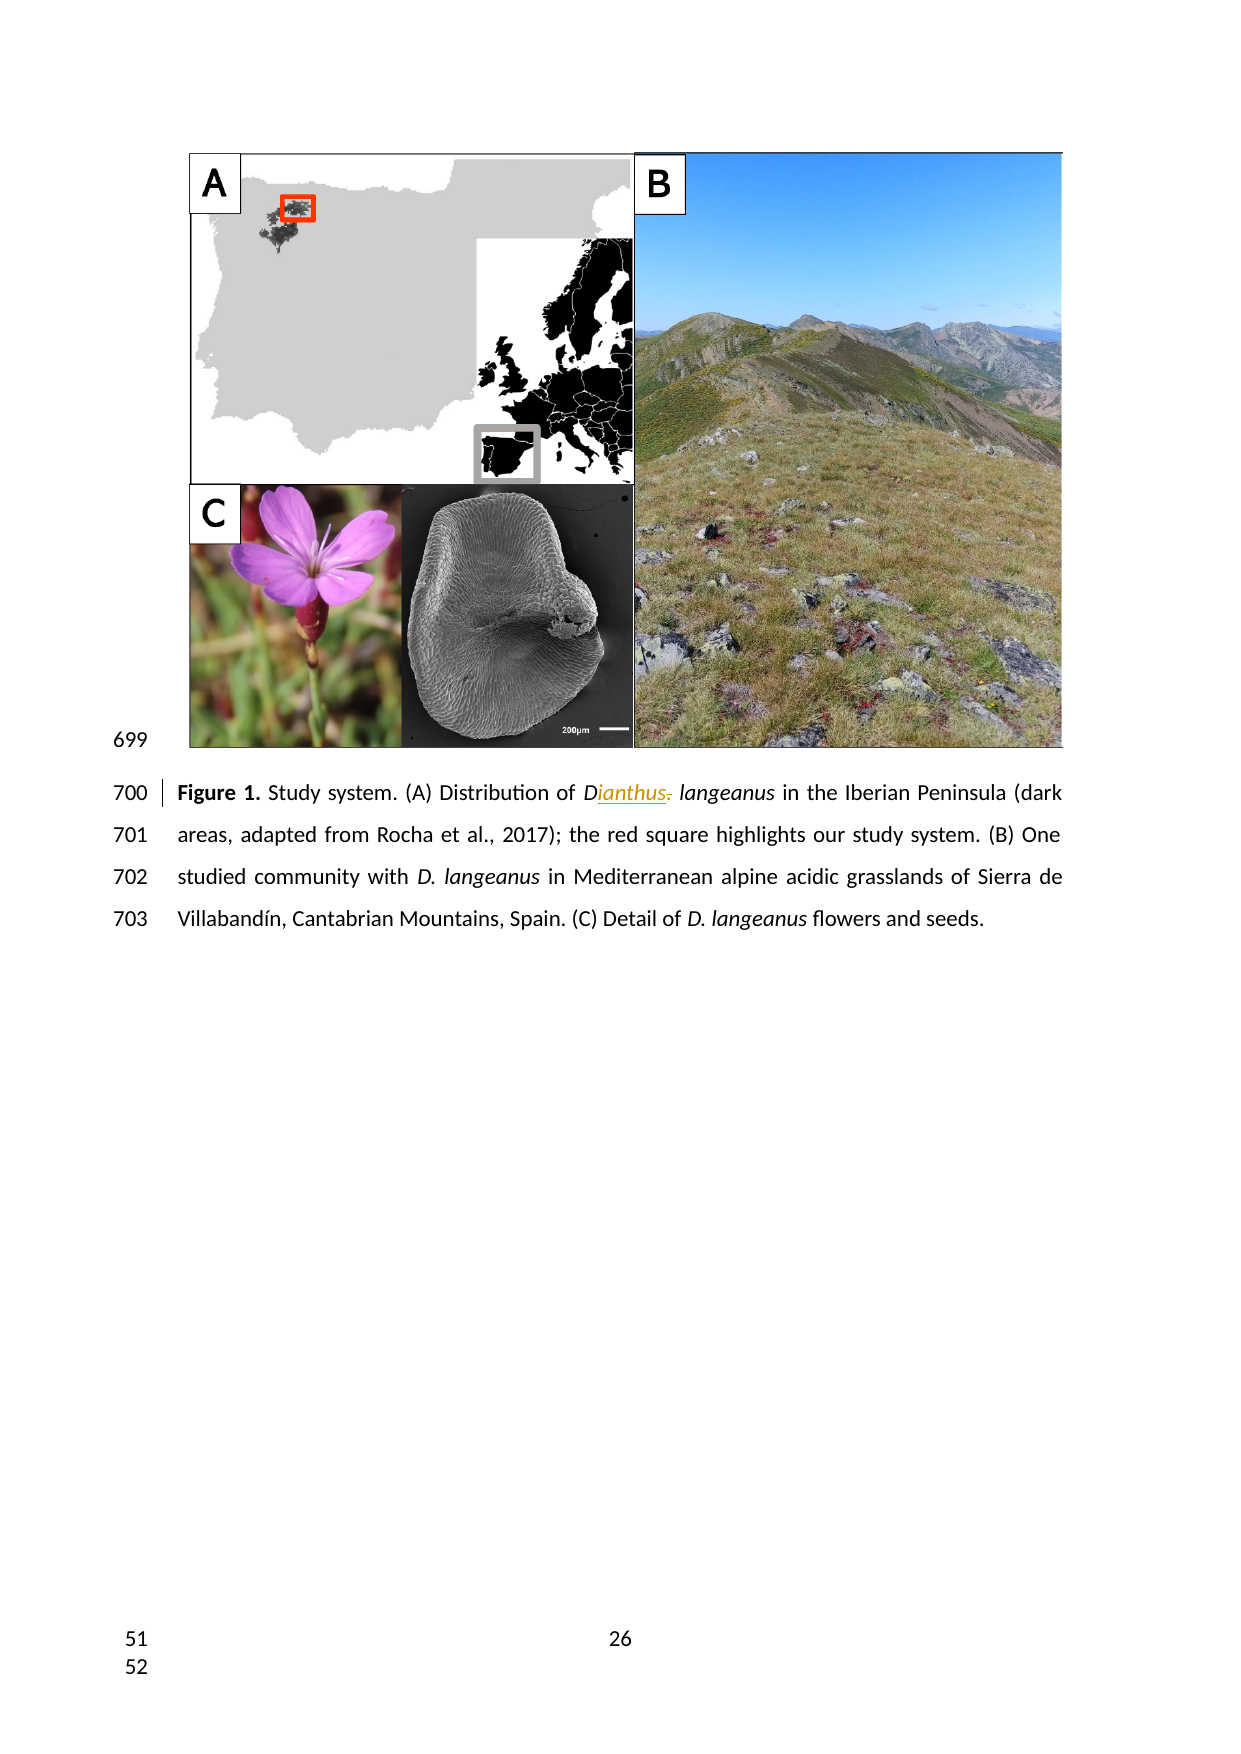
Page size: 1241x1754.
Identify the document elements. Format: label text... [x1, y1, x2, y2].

text Figure 1. Study system. (A) Distribution of D langeanus in the Iberian Peninsula (dark areas, adapted from Rocha et al., 2017); the red square highlights our study system. (B) One studied community with D. langeanus in Mediterranean alpine acidic grasslands of Sierra de Villabandín, Cantabrian Mountains, Spain. (C) Detail of D. langeanus flowers and seeds. [177, 778, 1063, 932]
picture [177, 147, 1063, 748]
